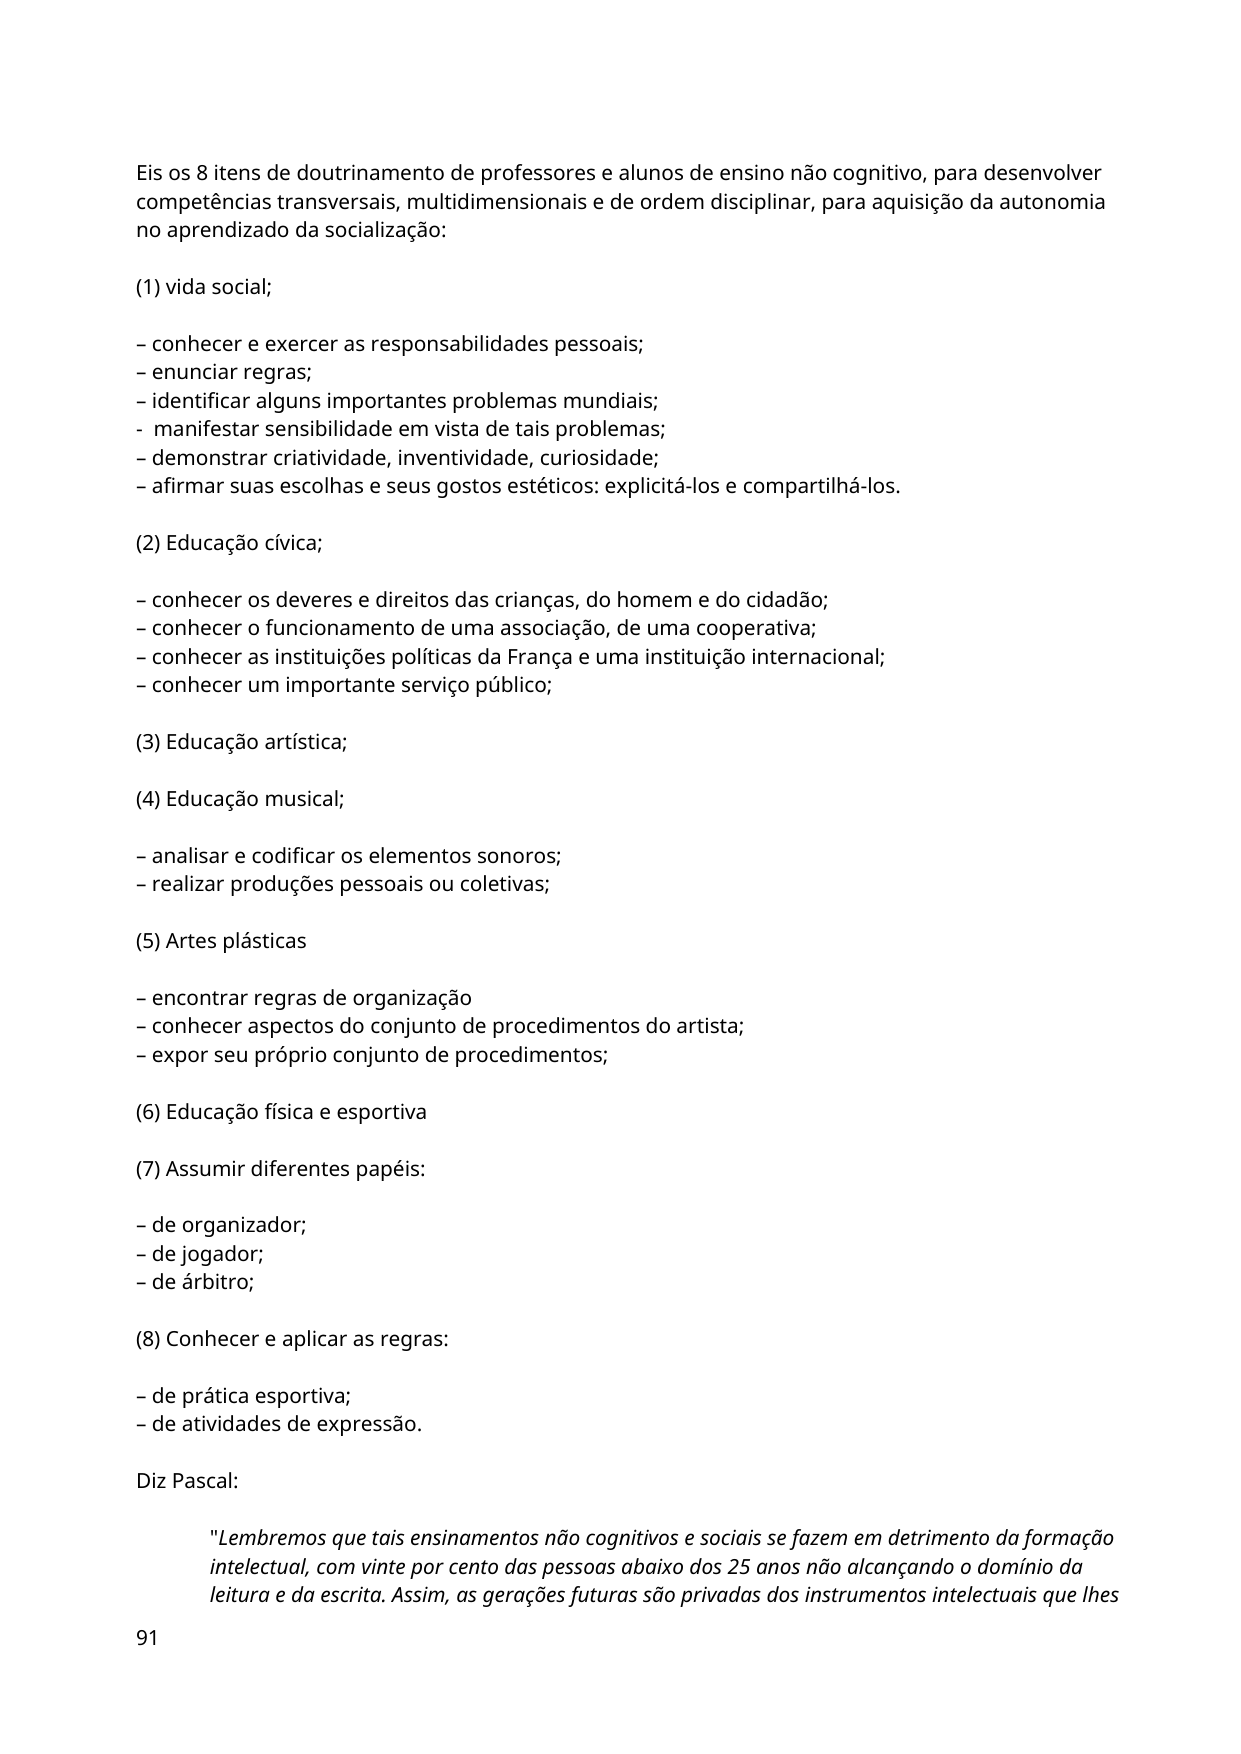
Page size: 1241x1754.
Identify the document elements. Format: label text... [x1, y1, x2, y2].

text – realizar produções pessoais ou coletivas; [136, 869, 1122, 898]
text (7) Assumir diferentes papéis: [136, 1154, 1122, 1182]
text (2) Educação cívica; [136, 528, 1122, 556]
text – de jogador; [136, 1239, 1122, 1267]
text – identificar alguns importantes problemas mundiais; [136, 386, 1122, 414]
text – de organizador; [136, 1211, 1122, 1239]
text – conhecer as instituições políticas da França e uma instituição internacional; [136, 642, 1122, 670]
text – expor seu próprio conjunto de procedimentos; [136, 1040, 1122, 1068]
text – conhecer um importante serviço público; [136, 670, 1122, 699]
text – conhecer o funcionamento de uma associação, de uma cooperativa; [136, 613, 1122, 642]
text – analisar e codificar os elementos sonoros; [136, 841, 1122, 869]
text – conhecer e exercer as responsabilidades pessoais; [136, 329, 1122, 357]
text – conhecer os deveres e direitos das crianças, do homem e do cidadão; [136, 585, 1122, 613]
text (1) vida social; [136, 272, 1122, 301]
text – conhecer aspectos do conjunto de procedimentos do artista; [136, 1011, 1122, 1040]
text (5) Artes plásticas [136, 926, 1122, 954]
text – afirmar suas escolhas e seus gostos estéticos: explicitá-los e compartilhá-los. [136, 471, 1122, 499]
text (3) Educação artística; [136, 727, 1122, 756]
text – enunciar regras; [136, 357, 1122, 386]
text Diz Pascal: [136, 1466, 1122, 1495]
text – de árbitro; [136, 1267, 1122, 1296]
text (4) Educação musical; [136, 784, 1122, 812]
text Eis os 8 itens de doutrinamento de professores e alunos de ensino não cognitivo, para desenvolver competências transversais, multidimensionais e de ordem disciplinar, para aquisição da autonomia no aprendizado da socialização: [136, 158, 1122, 244]
text – de atividades de expressão. [136, 1409, 1122, 1438]
text (6) Educação física e esportiva [136, 1097, 1122, 1125]
text – encontrar regras de organização [136, 983, 1122, 1011]
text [209, 1523, 1122, 1609]
text – demonstrar criatividade, inventividade, curiosidade; [136, 443, 1122, 471]
text (8) Conhecer e aplicar as regras: [136, 1324, 1122, 1353]
text - manifestar sensibilidade em vista de tais problemas; [136, 414, 1122, 443]
text – de prática esportiva; [136, 1381, 1122, 1409]
